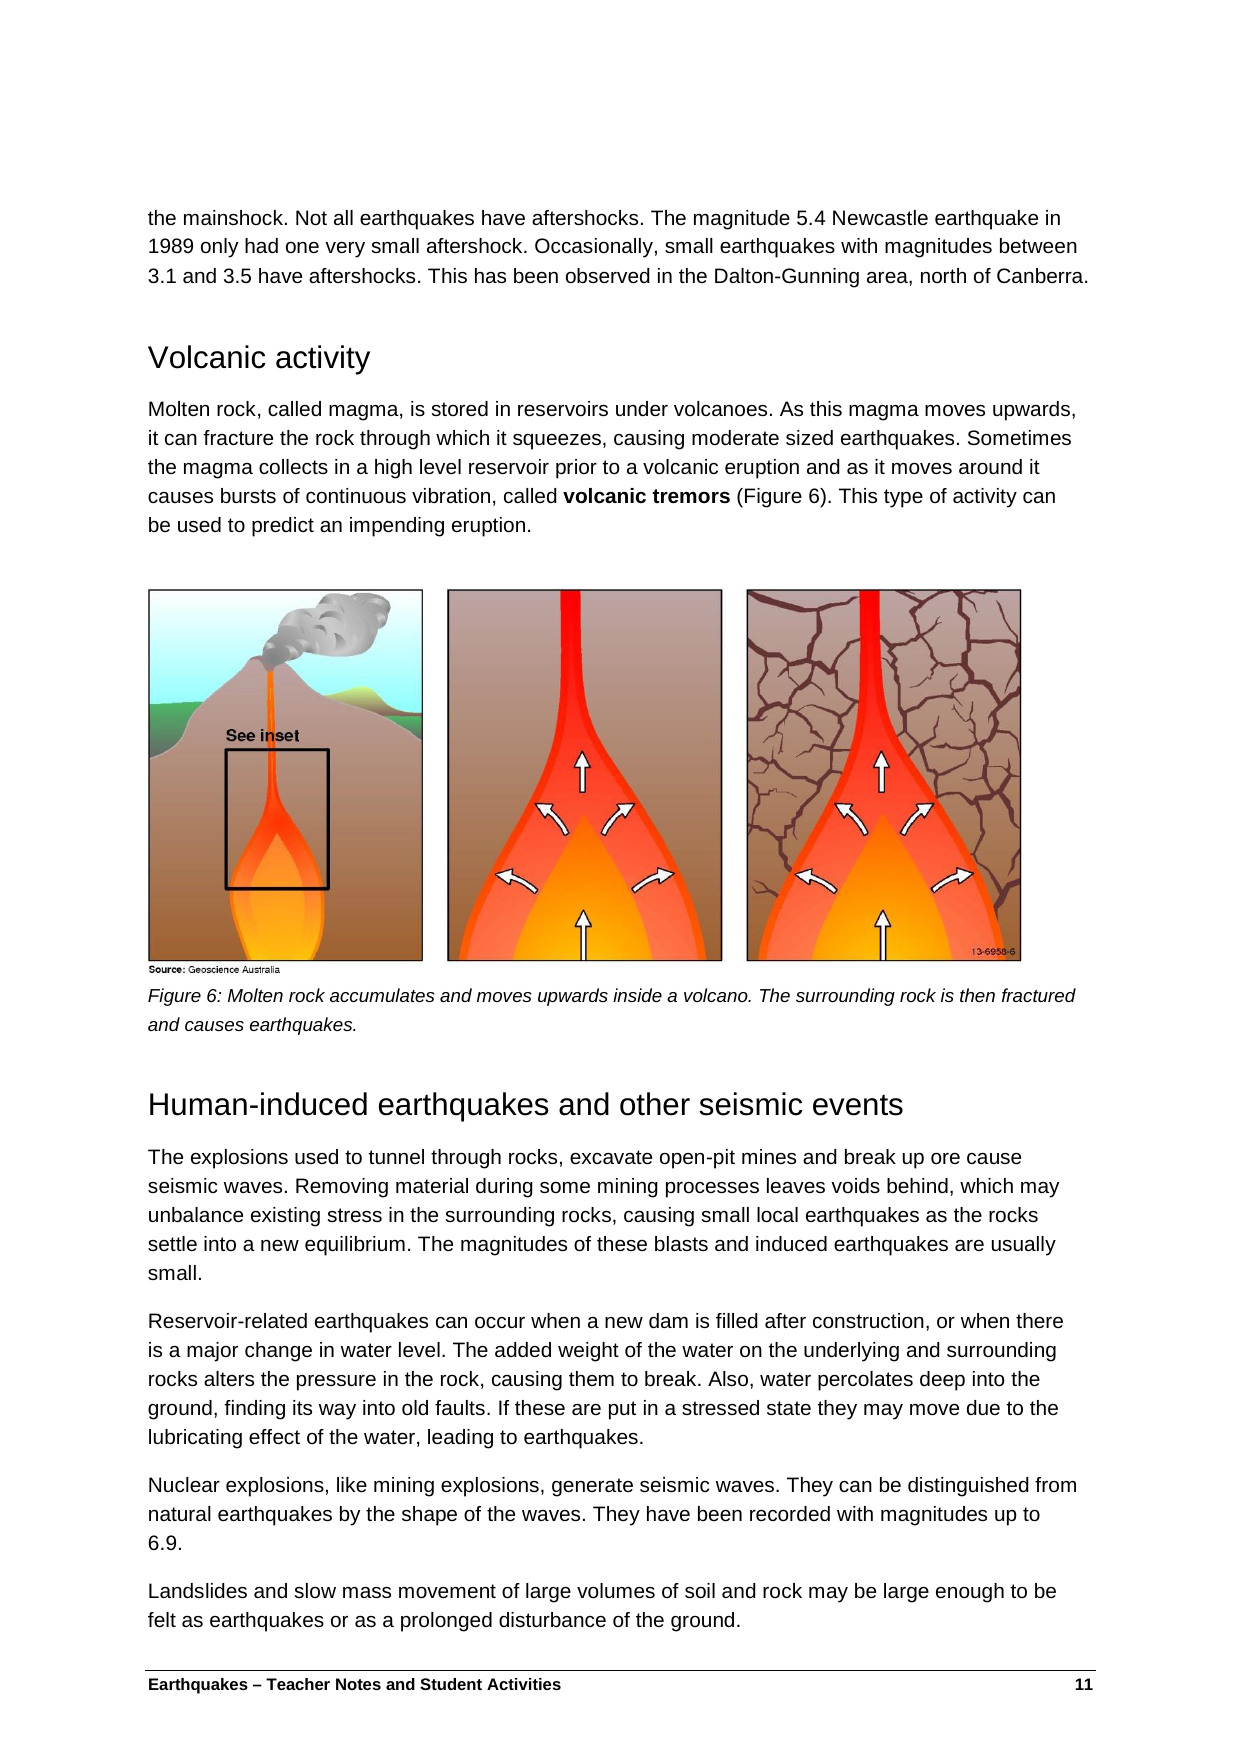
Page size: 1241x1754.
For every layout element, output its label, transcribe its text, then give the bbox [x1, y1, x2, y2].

text Molten rock, called magma, is stored in reservoirs under volcanoes. As this magma moves upwards, it can fracture the rock through which it squeezes, causing moderate sized earthquakes. Sometimes the magma collects in a high level reservoir prior to a volcanic eruption and as it moves around it causes bursts of continuous vibration, called volcanic tremors (Figure 6). This type of activity can be used to predict an impending eruption. [148, 397, 1084, 537]
picture [147, 588, 1022, 974]
subtitle Volcanic activity [148, 339, 1091, 375]
list and 3.5 have aftershocks. This has been observed in the Dalton-Gunning area, north of Canberra. [148, 263, 1107, 287]
text Reservoir-related earthquakes can occur when a new dam is filled after construction, or when there is a major change in water level. The added weight of the water on the underlying and surrounding rocks alters the pressure in the rock, causing them to break. Also, water percolates deep into the ground, finding its way into old faults. If these are put in a stressed state they may move due to the lubricating effect of the water, leading to earthquakes. [148, 1309, 1084, 1449]
text the mainshock. Not all earthquakes have aftershocks. The magnitude 5.4 Newcastle earthquake in 1989 only had one very small aftershock. Occasionally, small earthquakes with magnitudes between [148, 205, 1078, 258]
subtitle Human-induced earthquakes and other seismic events [148, 1086, 1091, 1122]
text Figure 6: Molten rock accumulates and moves upwards inside a volcano. The surrounding rock is then fractured and causes earthquakes. [148, 984, 1080, 1035]
text The explosions used to tunnel through rocks, excavate open-pit mines and break up ore cause seismic waves. Removing material during some mining processes leaves voids behind, which may unbalance existing stress in the surrounding rocks, causing small local earthquakes as the rocks settle into a new equilibrium. The magnitudes of these blasts and induced earthquakes are usually small. [148, 1145, 1090, 1285]
text Nuclear explosions, like mining explosions, generate seismic waves. They can be distinguished from natural earthquakes by the shape of the waves. They have been recorded with magnitudes up to 6.9. [148, 1472, 1079, 1555]
text Landslides and slow mass movement of large volumes of soil and rock may be large enough to be felt as earthquakes or as a prolonged disturbance of the ground. [148, 1579, 1087, 1632]
